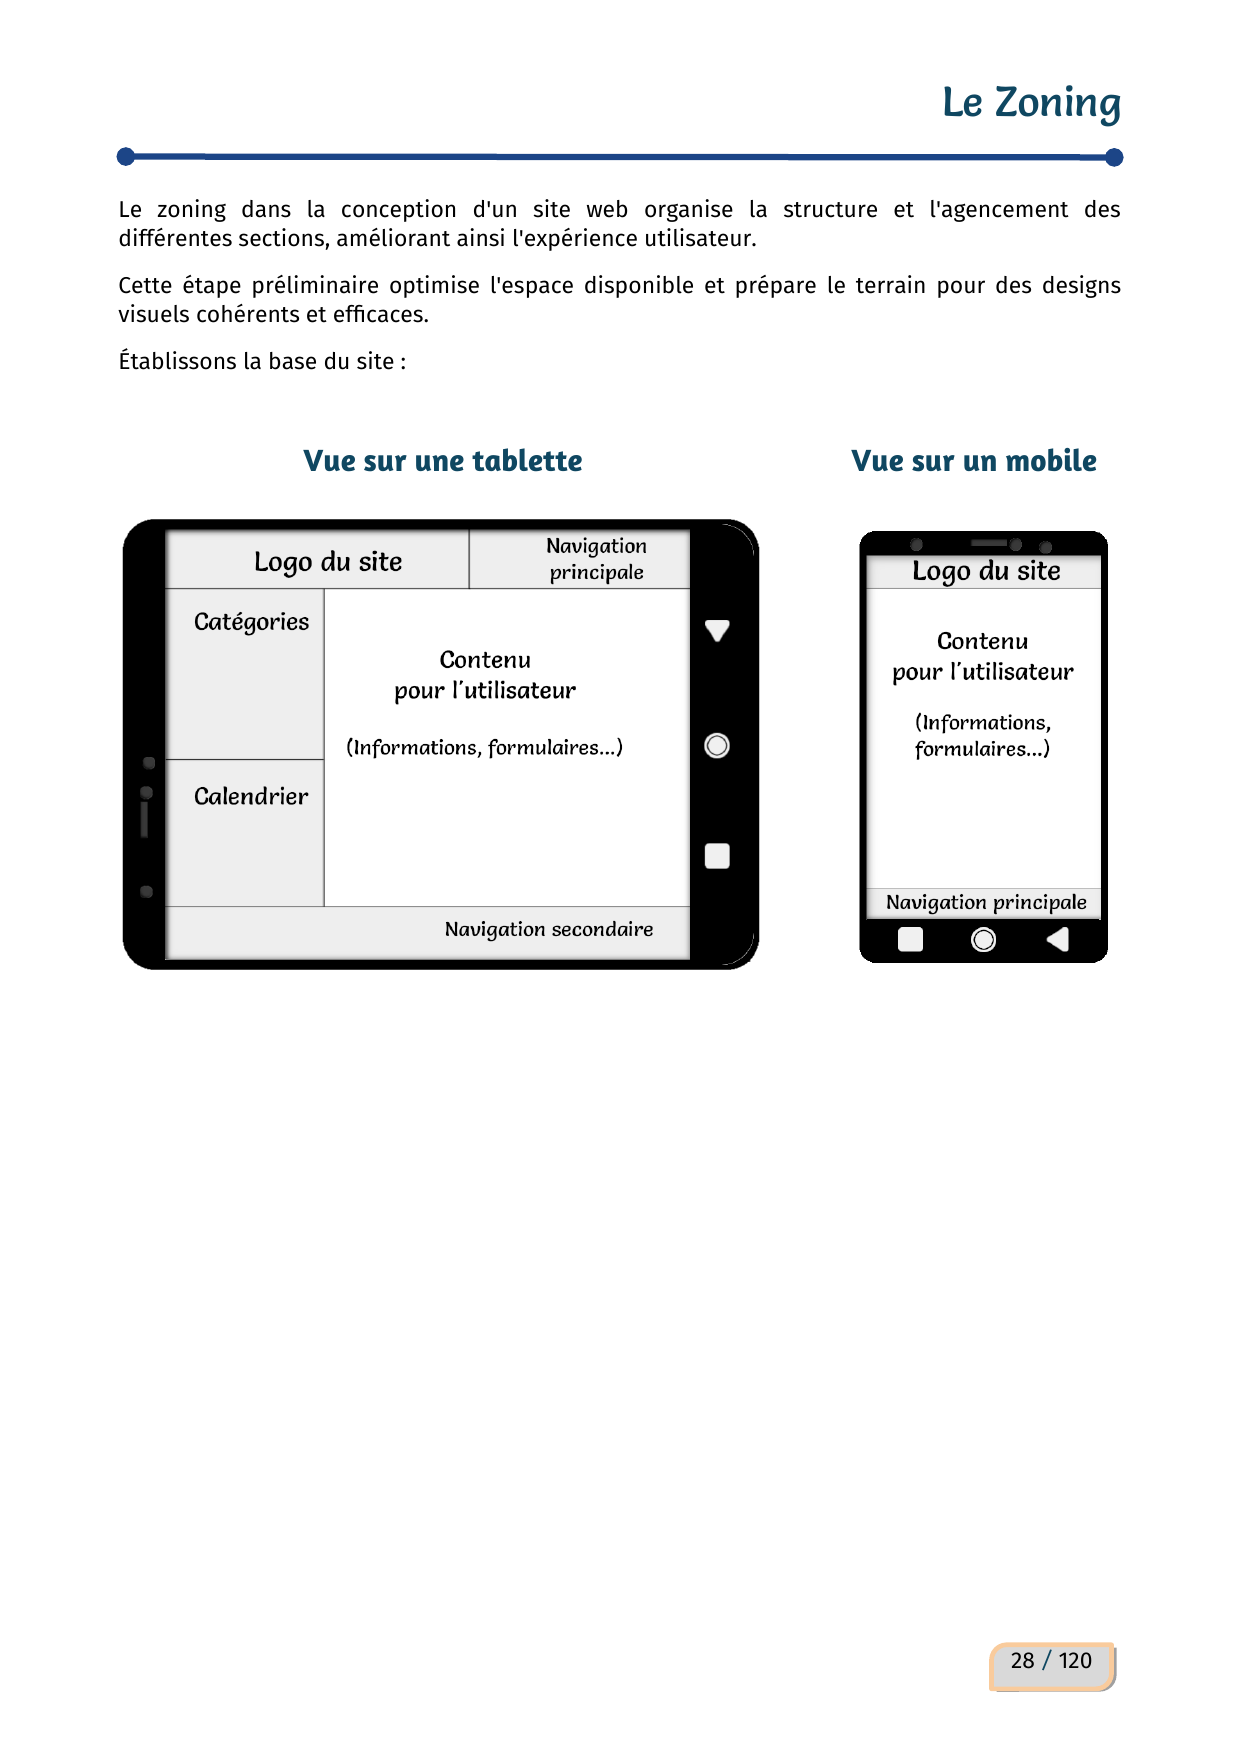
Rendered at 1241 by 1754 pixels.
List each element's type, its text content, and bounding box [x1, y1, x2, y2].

text Le zoning dans la conception d'un site web organise la structure et l'agencement des différentes sections, améliorant ainsi l'expérience utilisateur. [118, 196, 1122, 253]
subtitle Le Zoning [118, 76, 1122, 127]
text Cette étape préliminaire optimise l'espace disponible et prépare le terrain pour des designs visuels cohérents et efficaces. [118, 272, 1122, 329]
text Établissons la base du site : [118, 348, 1122, 375]
subtitle Vue sur une tablette Vue sur un mobile [231, 441, 1122, 478]
picture [118, 499, 1123, 979]
